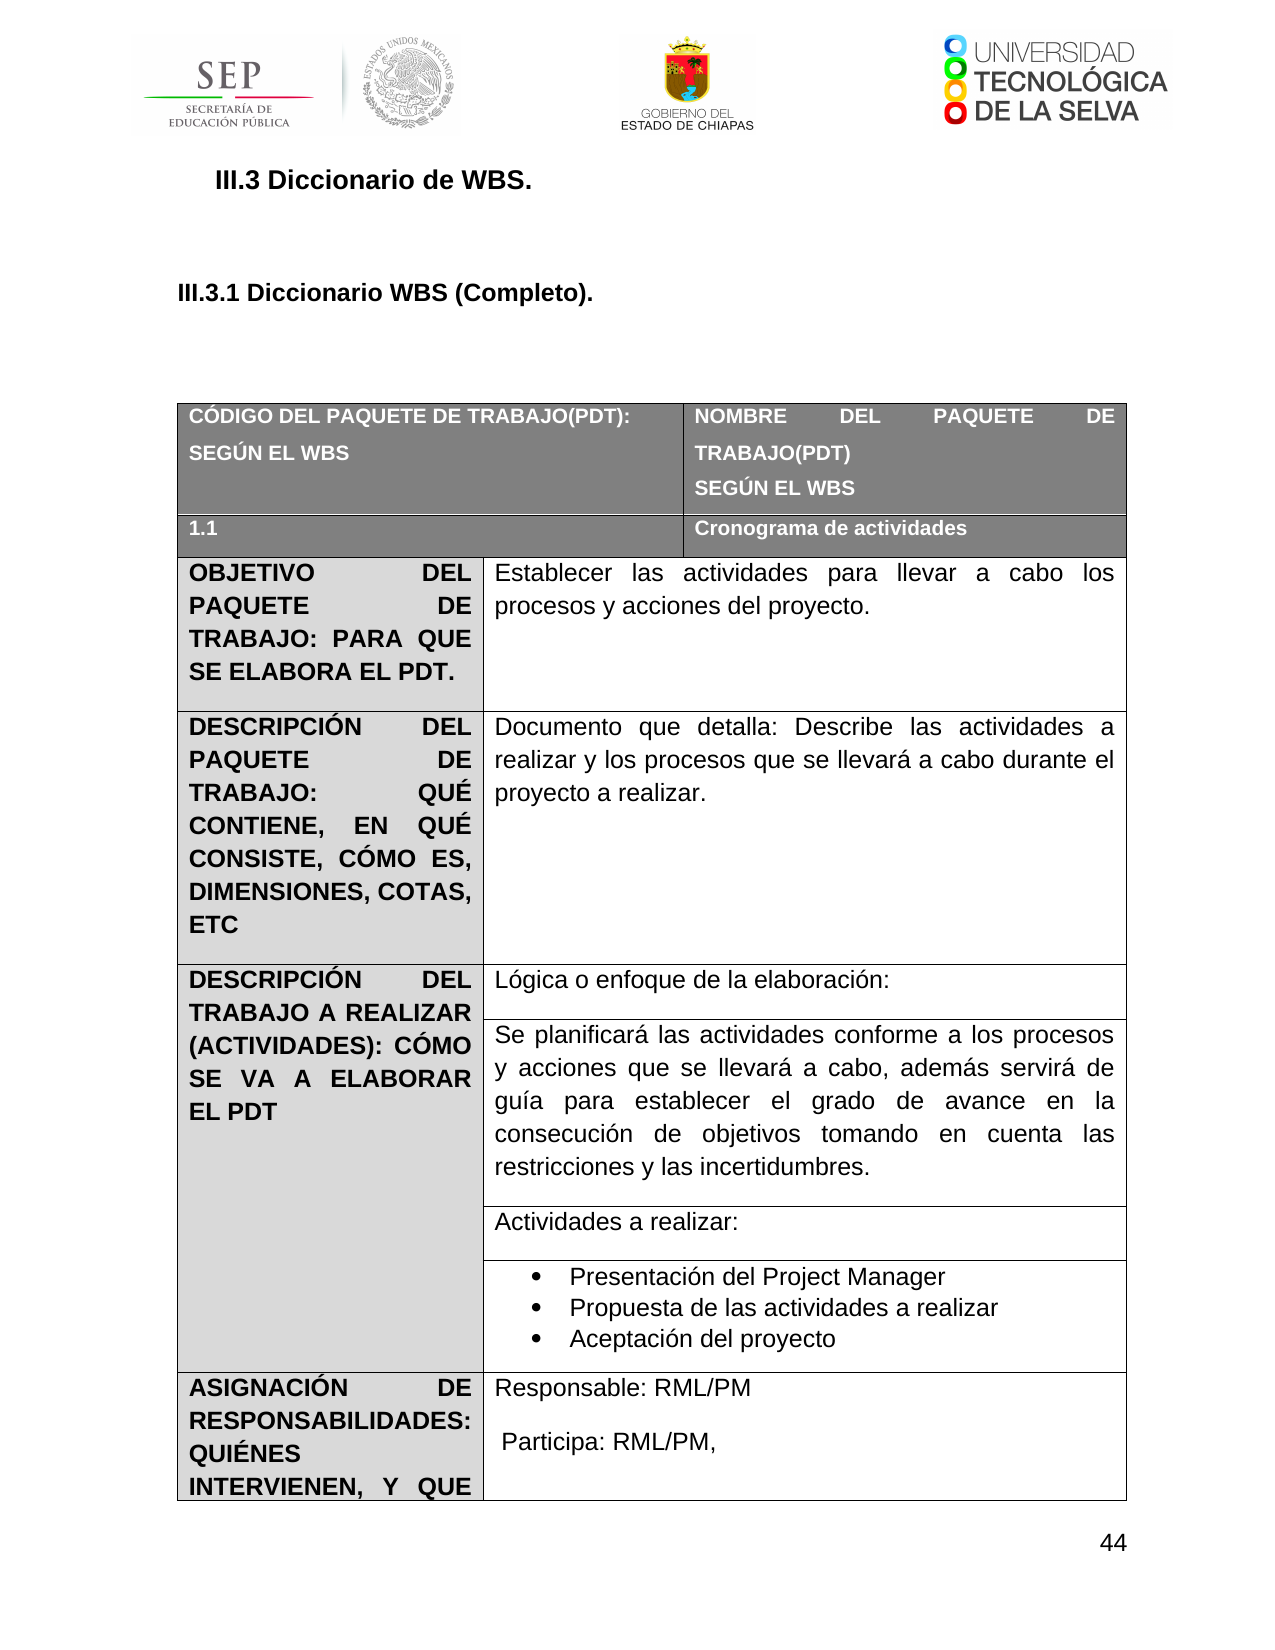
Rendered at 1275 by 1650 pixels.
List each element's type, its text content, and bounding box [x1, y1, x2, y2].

table_cell Se planificará las actividades conforme a los procesos y acciones que se llevará a cabo, además servirá de guía para establecer el grado de avance en la consecución de objetivos tomando en cuenta las restricciones y las incertidumbres. [484, 1020, 1126, 1206]
table_cell Actividades a realizar: [484, 1207, 1126, 1260]
table_header CÓDIGO DEL PAQUETE DE TRABAJO(PDT): SEGÚN EL WBS [178, 404, 683, 514]
subtitle III.3 Diccionario de WBS. [215, 164, 1127, 196]
table_cell 1.1 [178, 516, 683, 557]
table_cell OBJETIVO DEL PAQUETE DE TRABAJO: PARA QUE SE ELABORA EL PDT. [178, 558, 483, 711]
table_cell Lógica o enfoque de la elaboración: [484, 965, 1126, 1018]
table_cell ASIGNACIÓN DE RESPONSABILIDADES: QUIÉNES INTERVIENEN, Y QUE ROL DESEMPEÑAN EN LA ELABORACIÓN. [178, 1373, 483, 1500]
picture [933, 29, 1173, 130]
table_cell Responsable: RML/PM Participa: RML/PM, Apoya: DAM/D, VGFJ/P, SCE/A Revisa: RML/PM Aprueba: RML/PM Da información: RML/PM Aprueba: RML/PM [484, 1373, 1126, 1500]
picture [618, 34, 757, 135]
table_cell DESCRIPCIÓN DEL PAQUETE DE TRABAJO: QUÉ CONTIENE, EN QUÉ CONSISTE, CÓMO ES, DIMENSIONES, COTAS, ETC [178, 712, 483, 964]
table_cell Establecer las actividades para llevar a cabo los procesos y acciones del proyecto. [484, 558, 1126, 711]
table_cell Documento que detalla: Describe las actividades a realizar y los procesos que se llevará a cabo durante el proyecto a realizar. [484, 712, 1126, 964]
table_header NOMBRE DEL PAQUETE DE TRABAJO(PDT) SEGÚN EL WBS [684, 404, 1126, 514]
table_cell DESCRIPCIÓN DEL TRABAJO A REALIZAR (ACTIVIDADES): CÓMO SE VA A ELABORAR EL PDT [178, 965, 483, 1372]
picture [131, 34, 462, 136]
table_cell Presentación del Project Manager Propuesta de las actividades a realizar Aceptación del proyecto [484, 1261, 1126, 1372]
subtitle III.3.1 Diccionario WBS (Completo). [177, 278, 1127, 306]
table_cell Cronograma de actividades [684, 516, 1126, 557]
